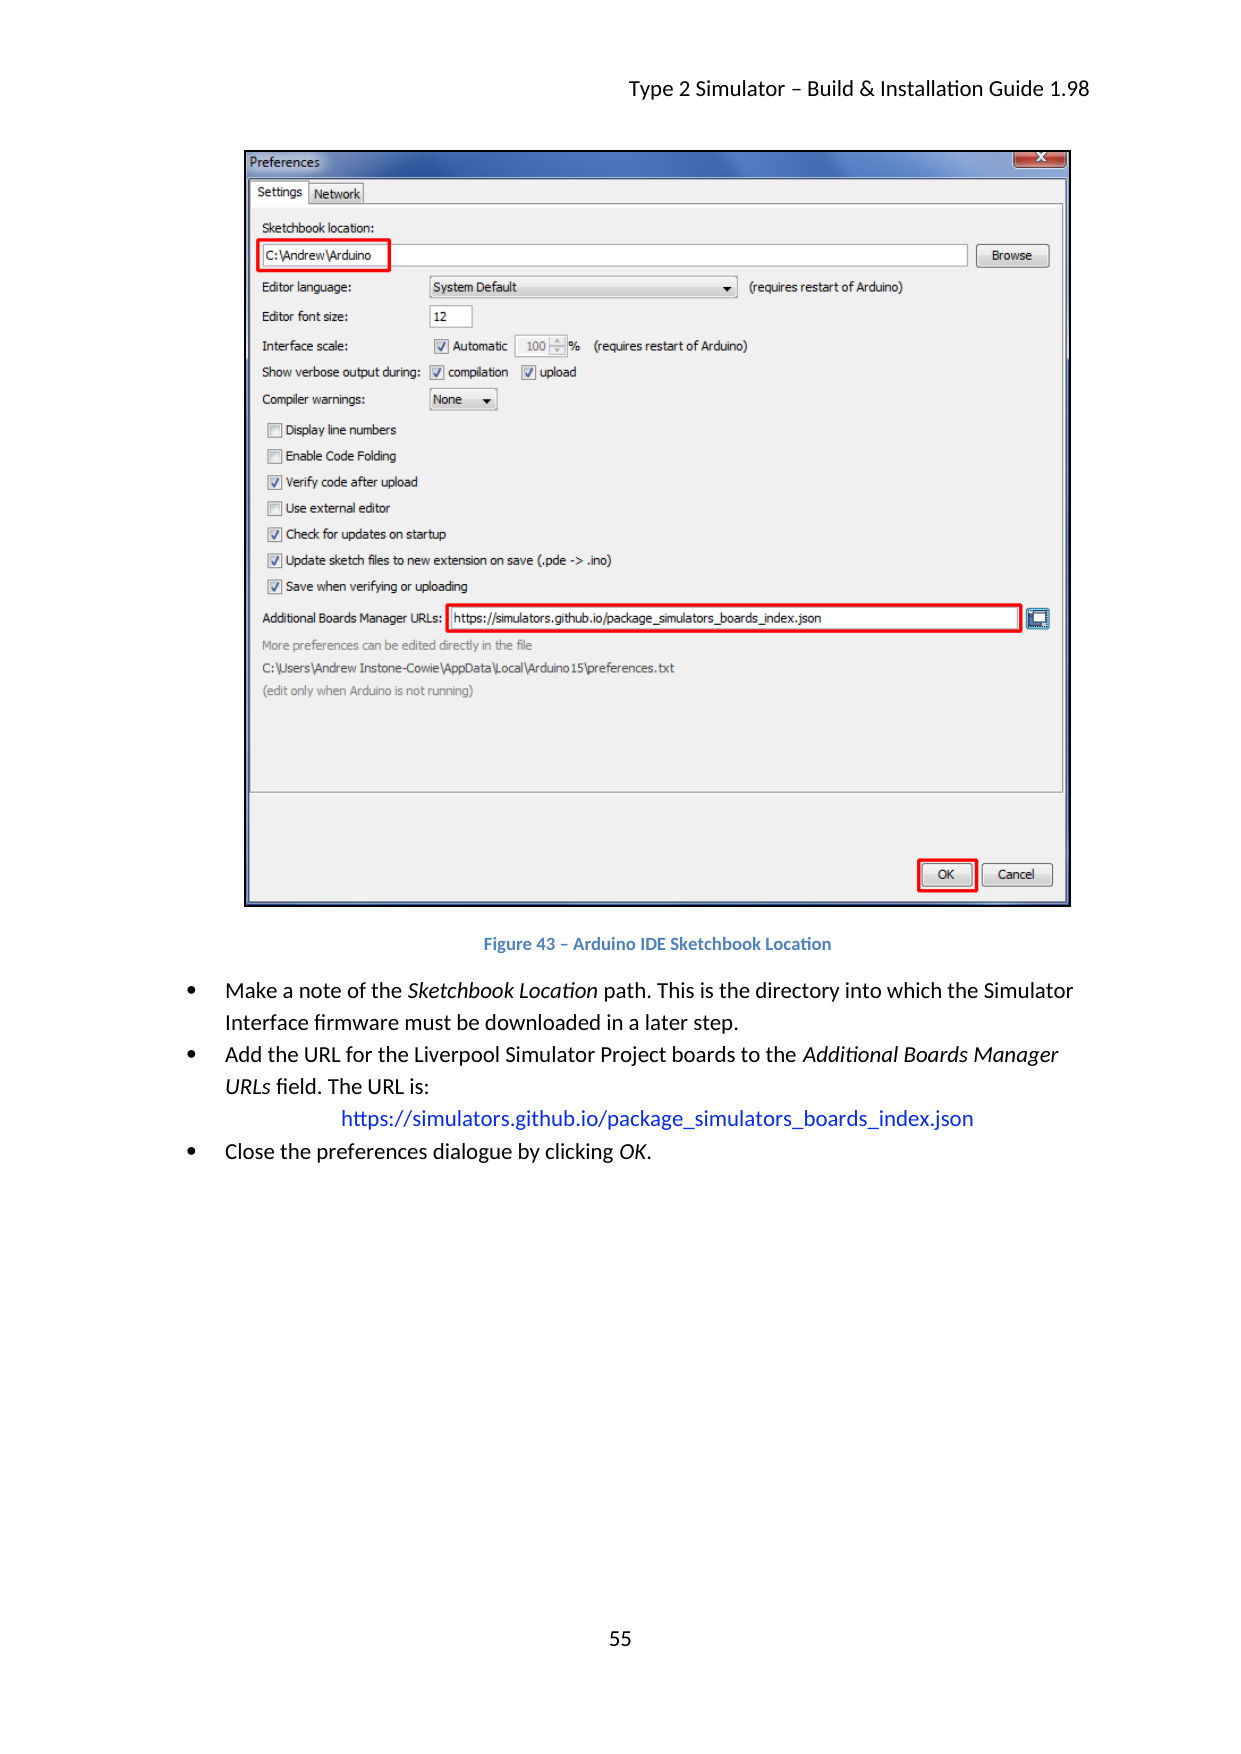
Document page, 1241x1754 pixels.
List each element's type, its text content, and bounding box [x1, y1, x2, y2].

list Add the URL for the Liverpool Simulator Project boards to the Additional Boards Manager URLs field. The URL is: [187, 1040, 1090, 1100]
list https://simulators.github.io/package_simulators_boards_index.json [225, 1104, 1090, 1133]
picture [246, 152, 1069, 905]
text Figure – Arduino IDE Sketchbook Location [225, 932, 1090, 955]
list Close the preferences dialogue by clicking OK. [187, 1137, 1090, 1165]
list Make a note of the Sketchbook Location path. This is the directory into which the Simulator Interface firmware must be downloaded in a later step. [187, 976, 1090, 1036]
